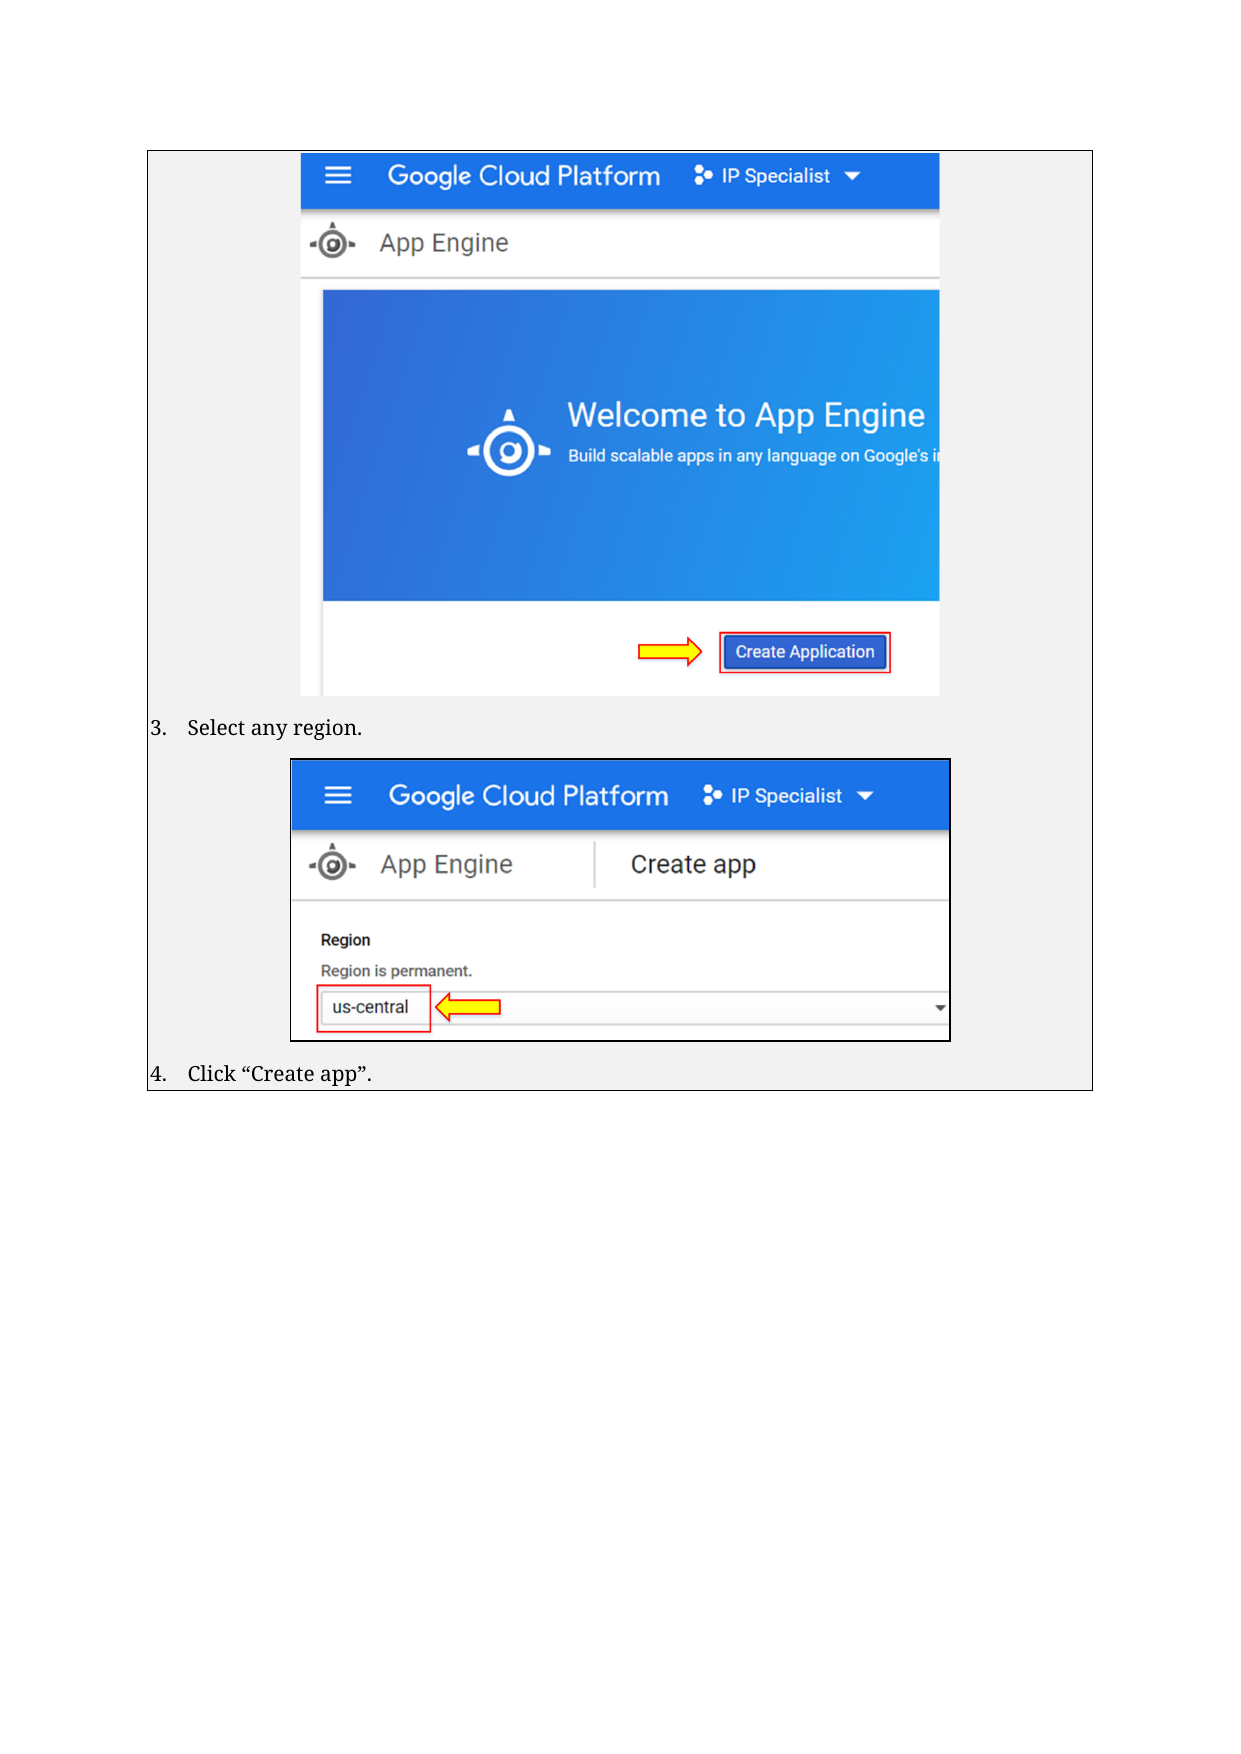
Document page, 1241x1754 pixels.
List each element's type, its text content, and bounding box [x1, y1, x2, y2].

list Select any region. [148, 710, 1092, 742]
picture [300, 153, 940, 696]
picture [291, 760, 949, 1040]
list Click “Create app”. [148, 1056, 1092, 1090]
